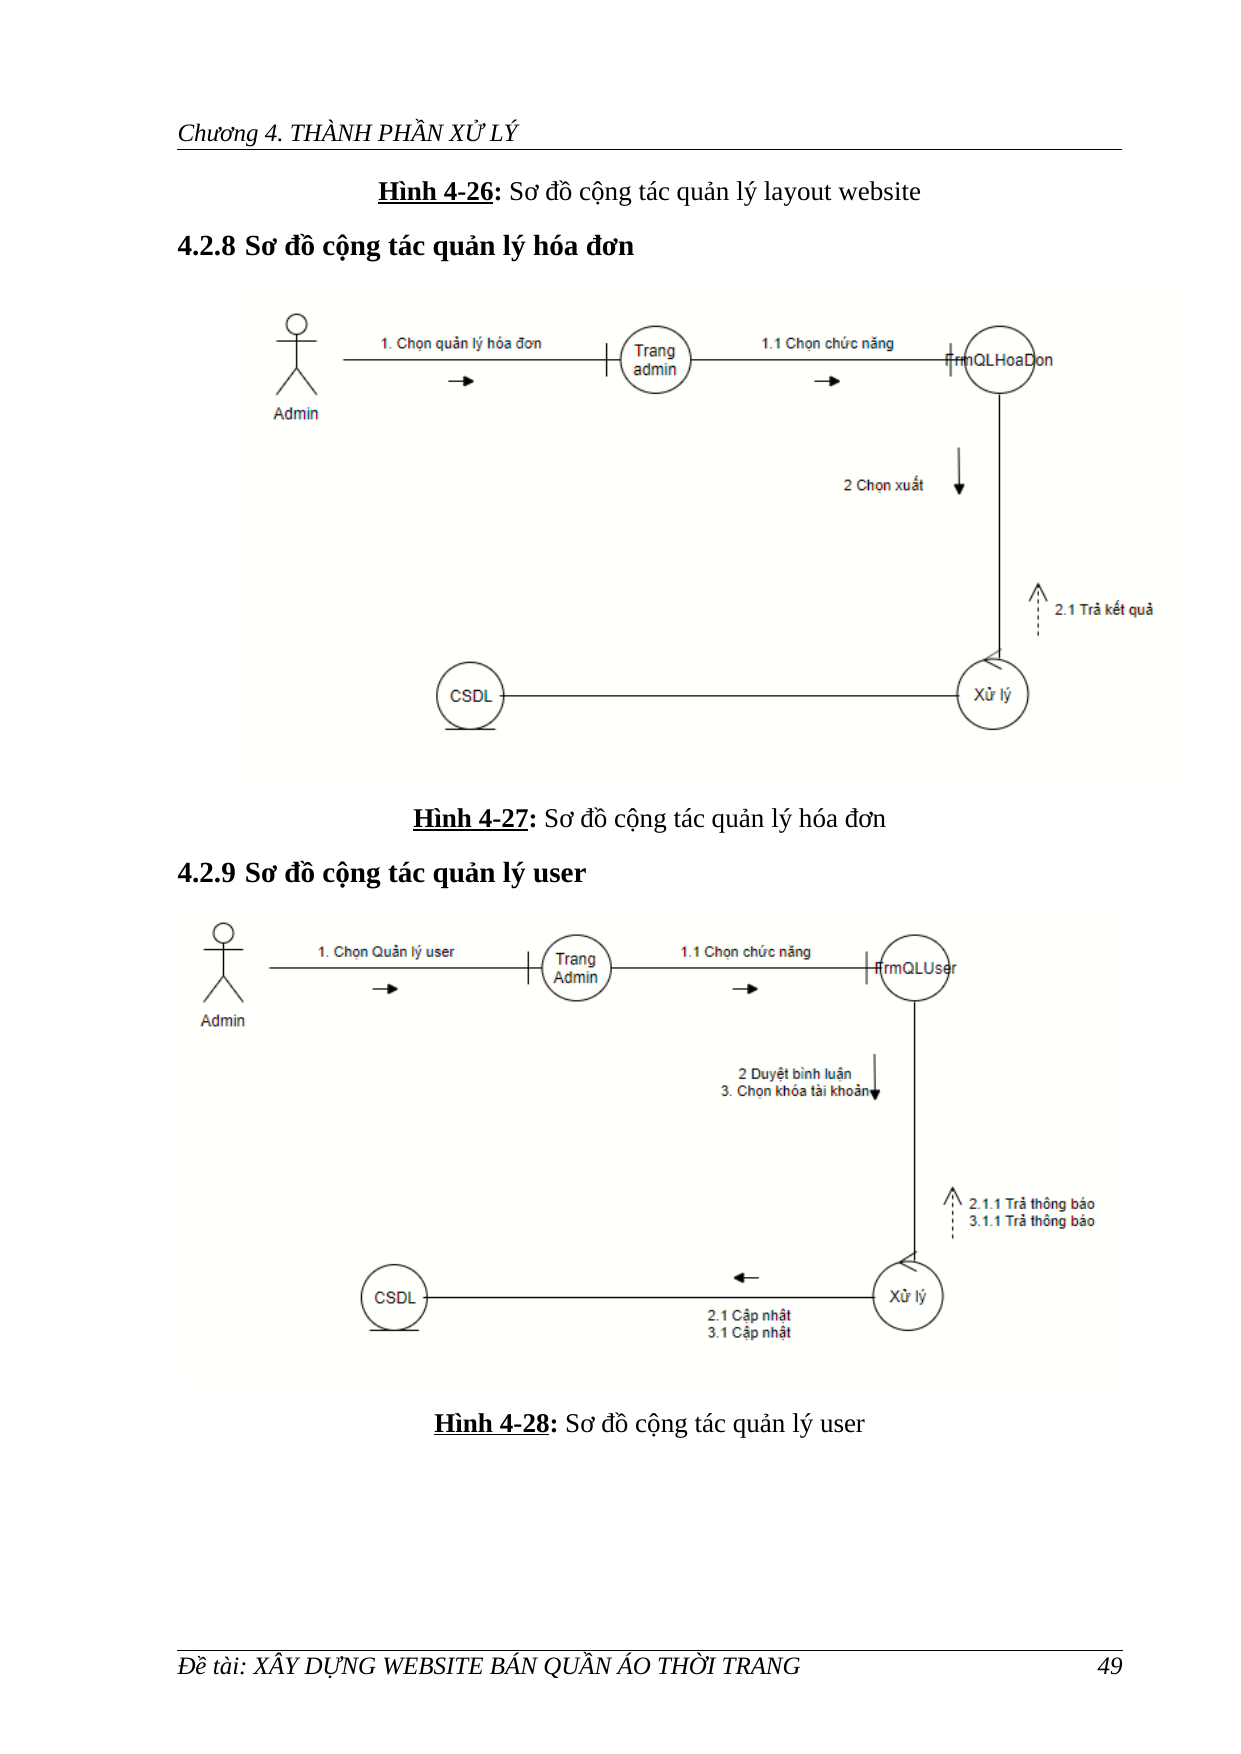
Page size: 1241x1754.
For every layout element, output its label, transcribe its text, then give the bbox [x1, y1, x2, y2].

picture [177, 911, 1123, 1385]
picture [236, 283, 1182, 781]
subtitle Sơ đồ cộng tác quản lý hóa đơn [177, 228, 1122, 261]
subtitle Sơ đồ cộng tác quản lý user [177, 855, 1122, 889]
